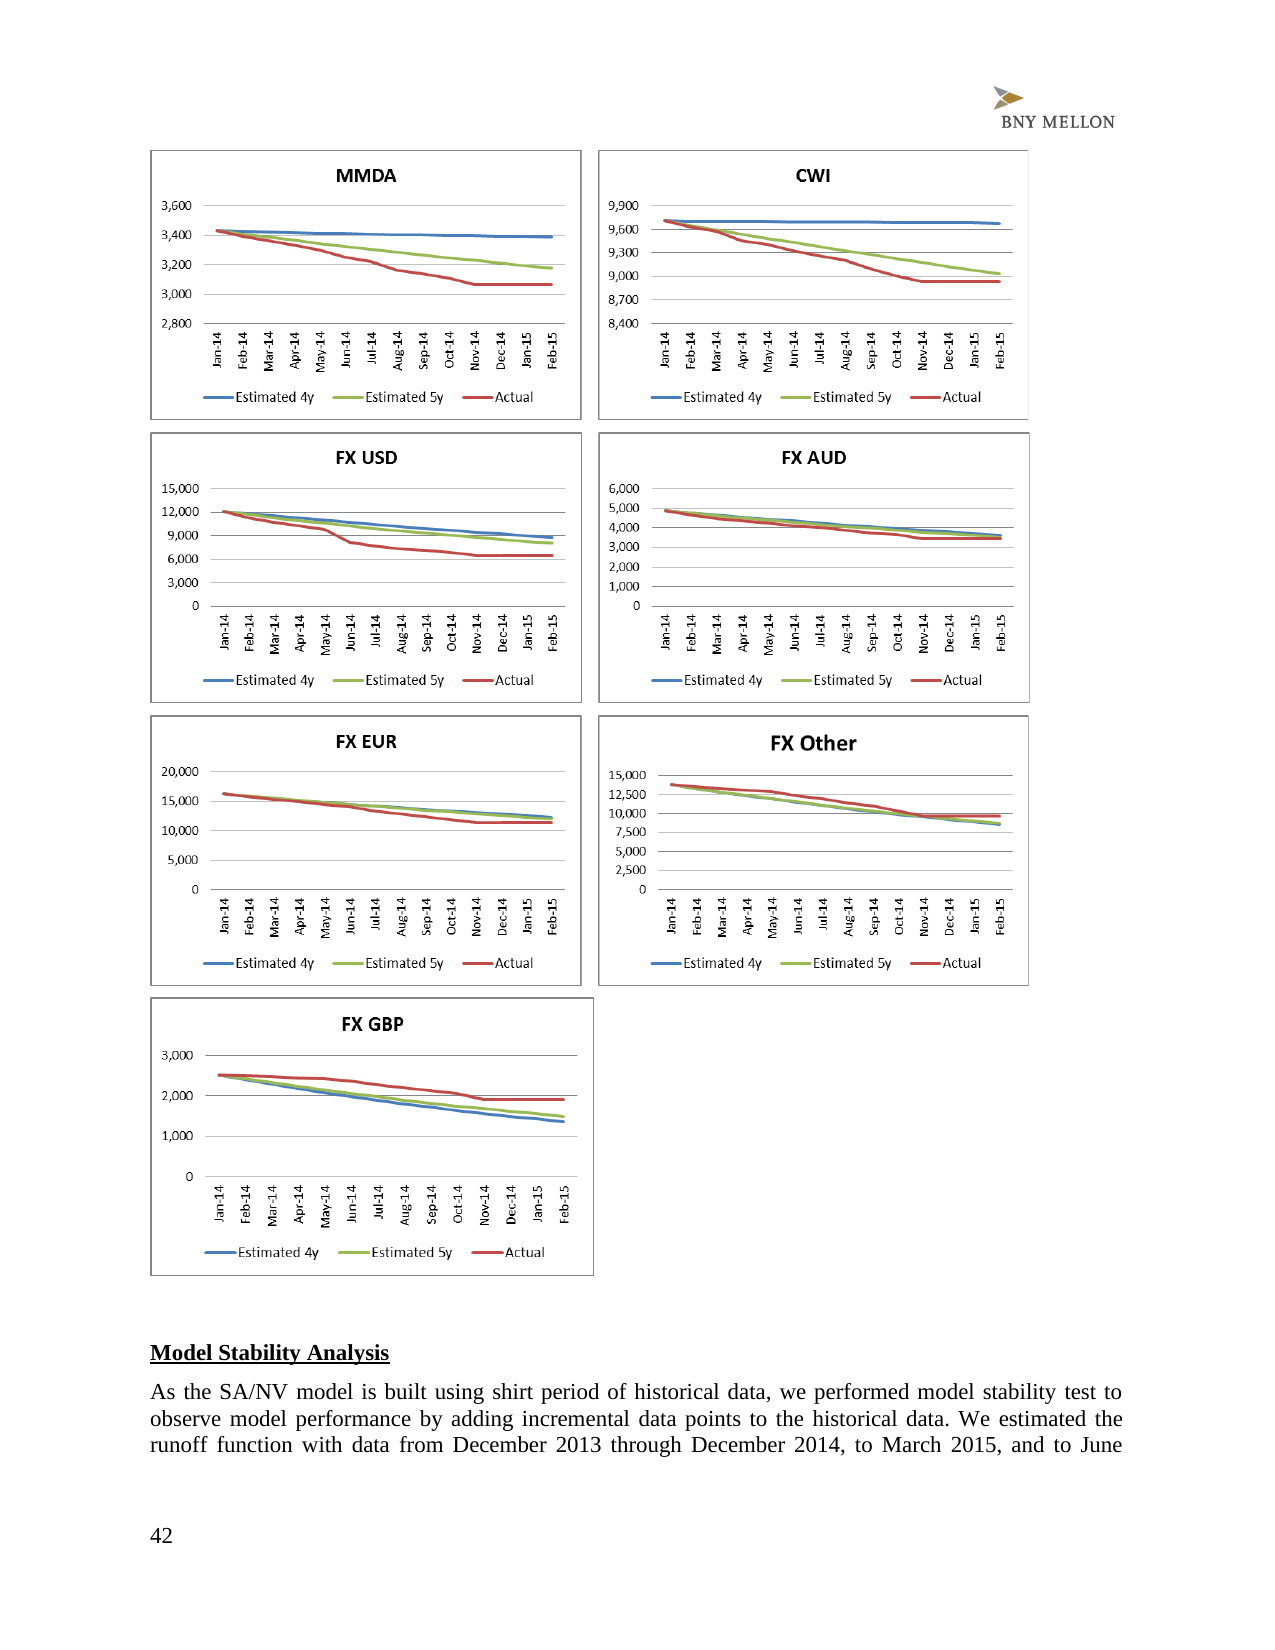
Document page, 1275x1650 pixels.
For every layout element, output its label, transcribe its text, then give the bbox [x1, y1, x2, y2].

picture [150, 997, 594, 1276]
picture [150, 150, 1029, 420]
picture [982, 75, 1125, 140]
picture [150, 715, 1029, 986]
picture [150, 432, 1030, 703]
subtitle Model Stability Analysis [150, 1339, 1125, 1366]
